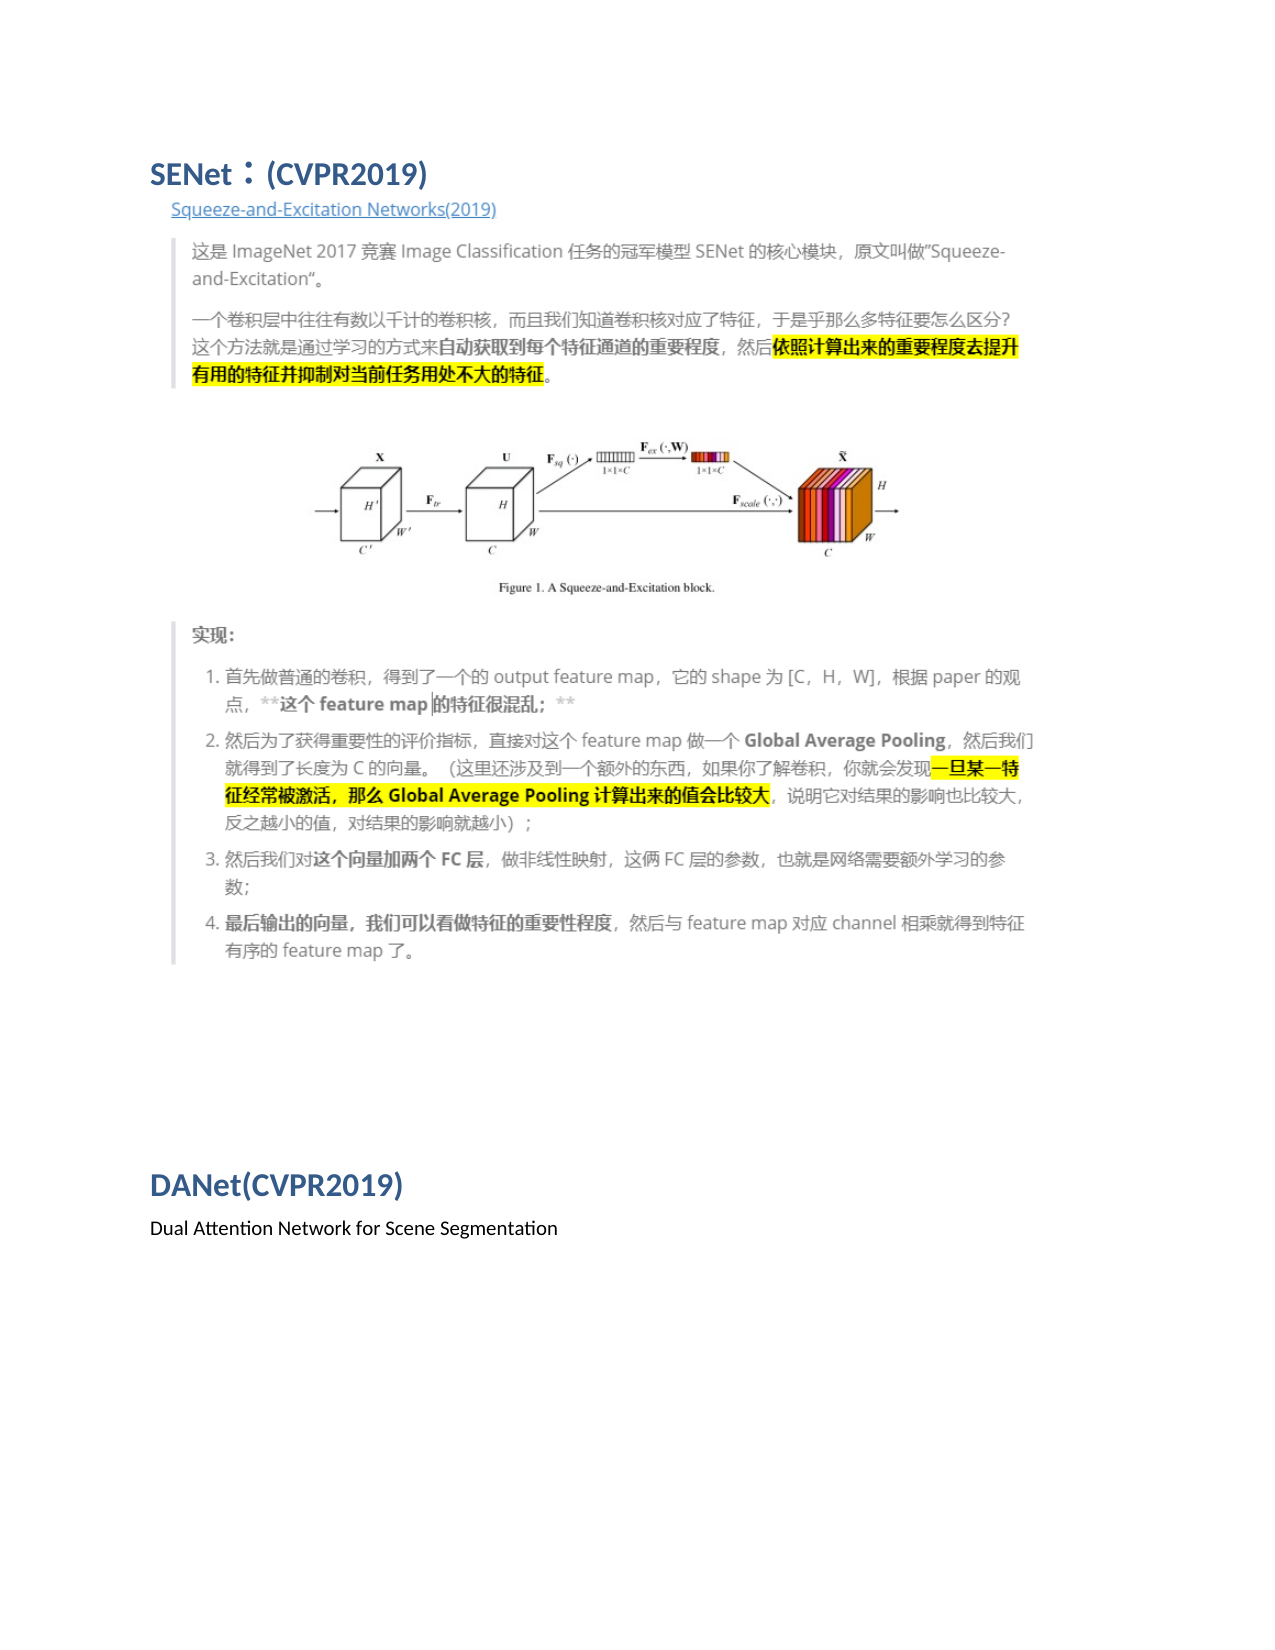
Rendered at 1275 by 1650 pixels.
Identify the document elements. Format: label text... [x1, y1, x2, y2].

subtitle SENet：(CVPR2019) [150, 150, 1125, 195]
text Dual Attention Network for Scene Segmentation [150, 1215, 1125, 1241]
subtitle DANet(CVPR2019) [150, 1164, 1125, 1205]
picture [168, 195, 1044, 970]
